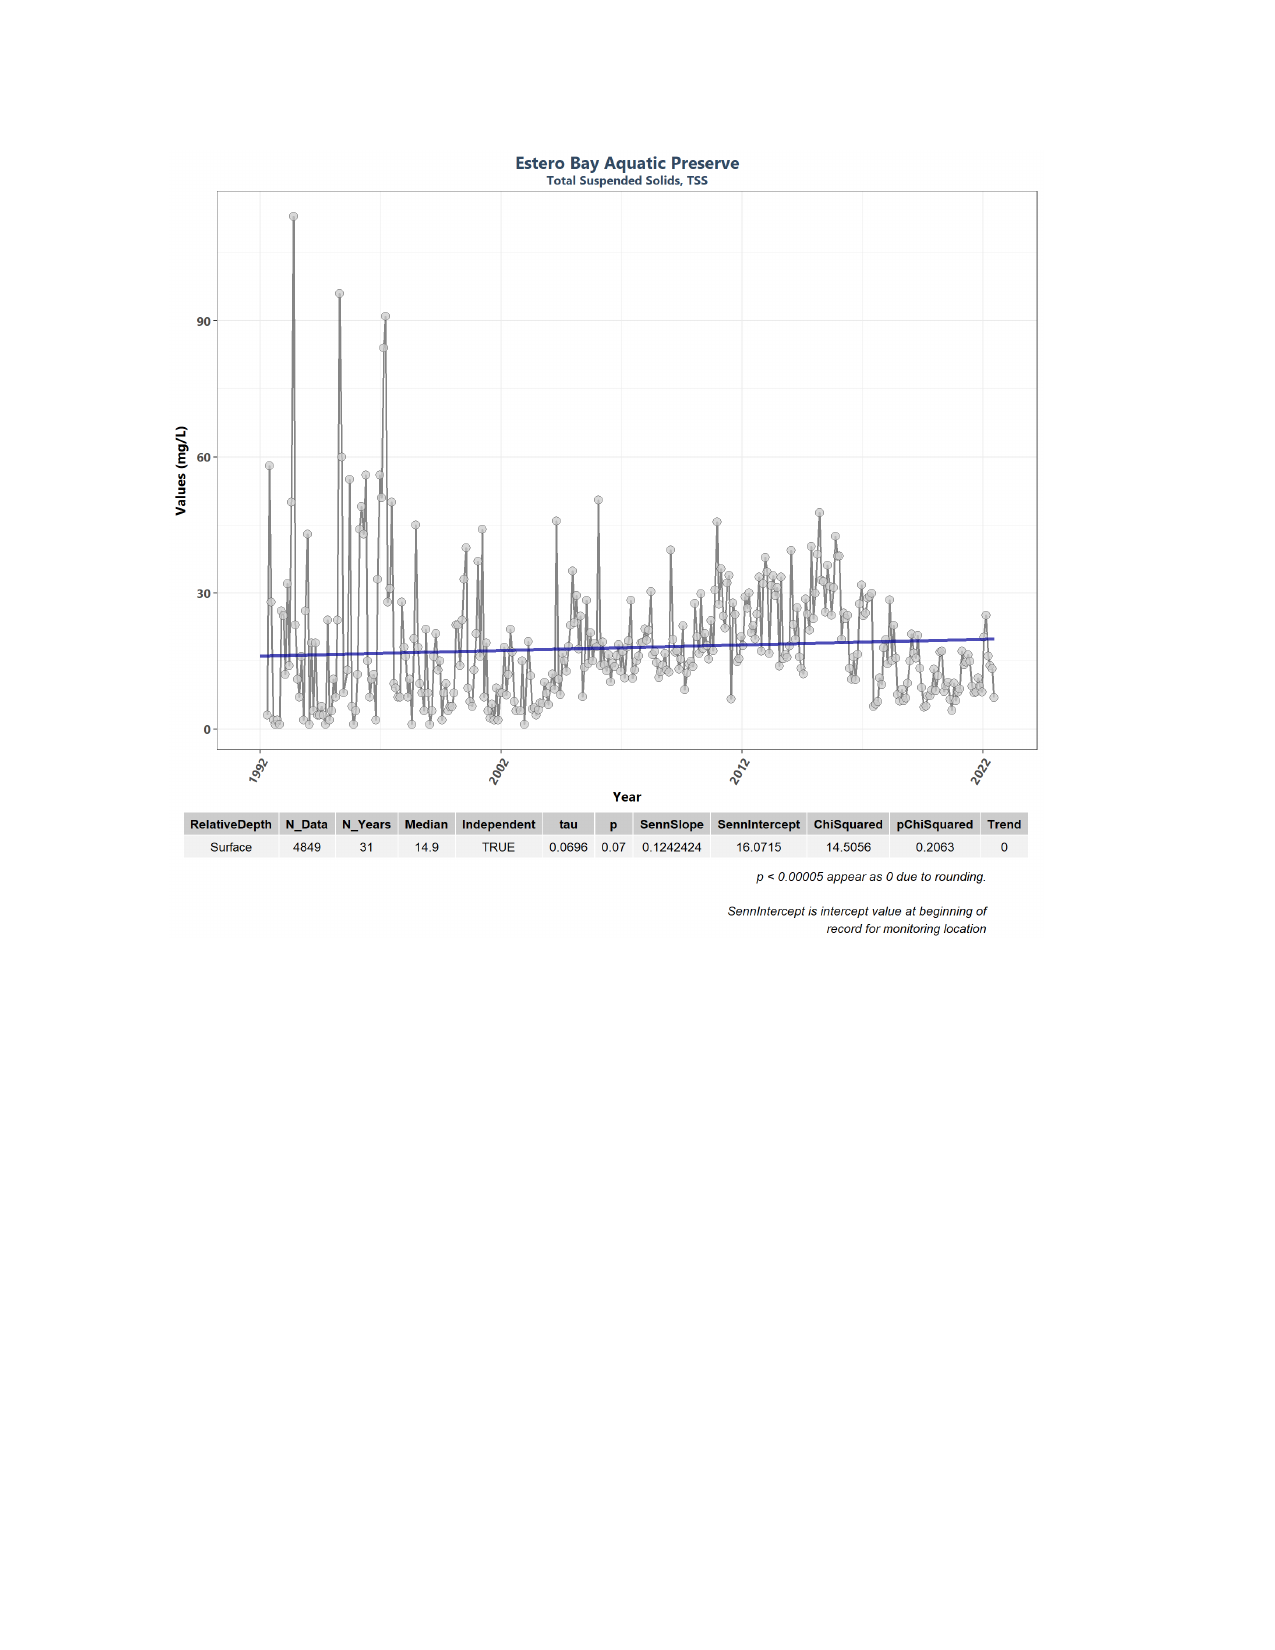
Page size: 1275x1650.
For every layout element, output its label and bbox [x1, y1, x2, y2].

picture [168, 150, 1044, 938]
